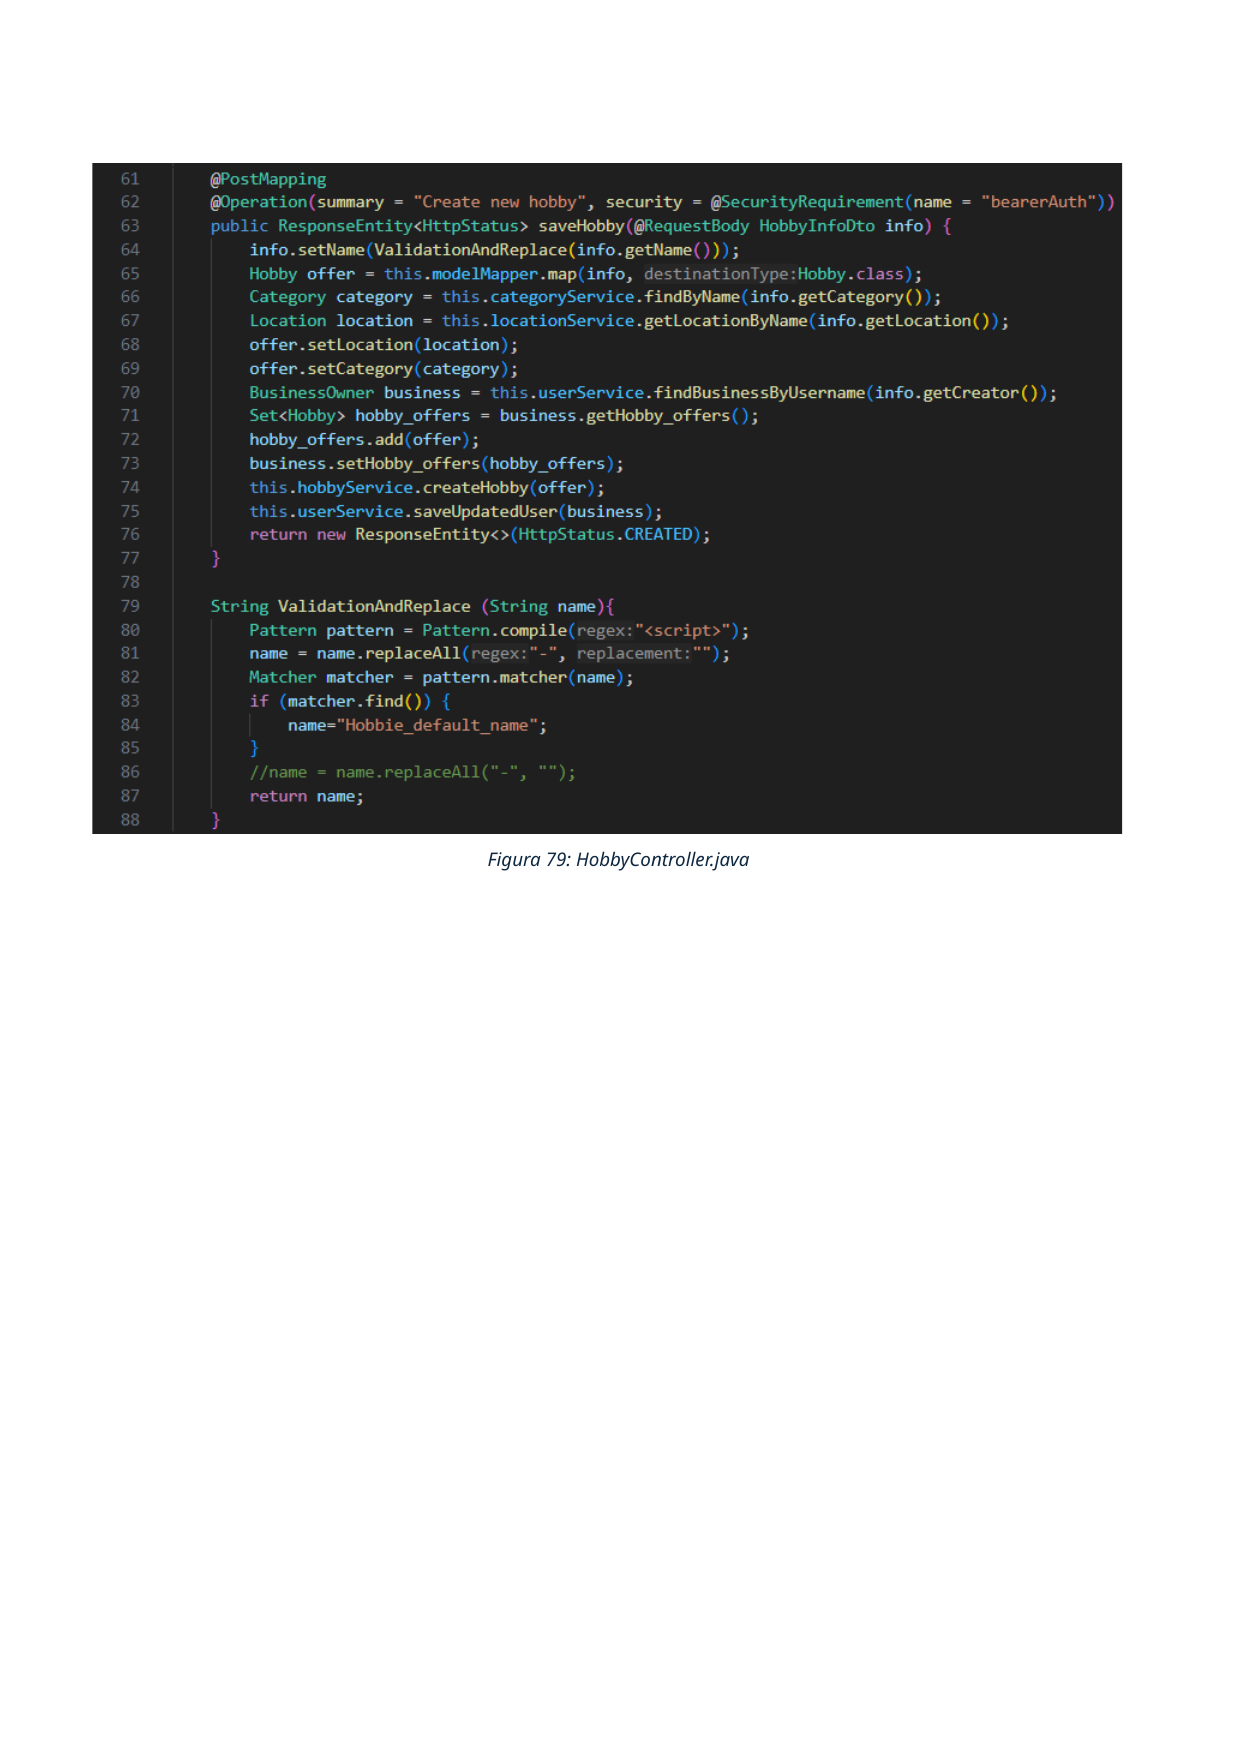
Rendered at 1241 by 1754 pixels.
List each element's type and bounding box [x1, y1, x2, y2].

picture [92, 163, 1123, 834]
